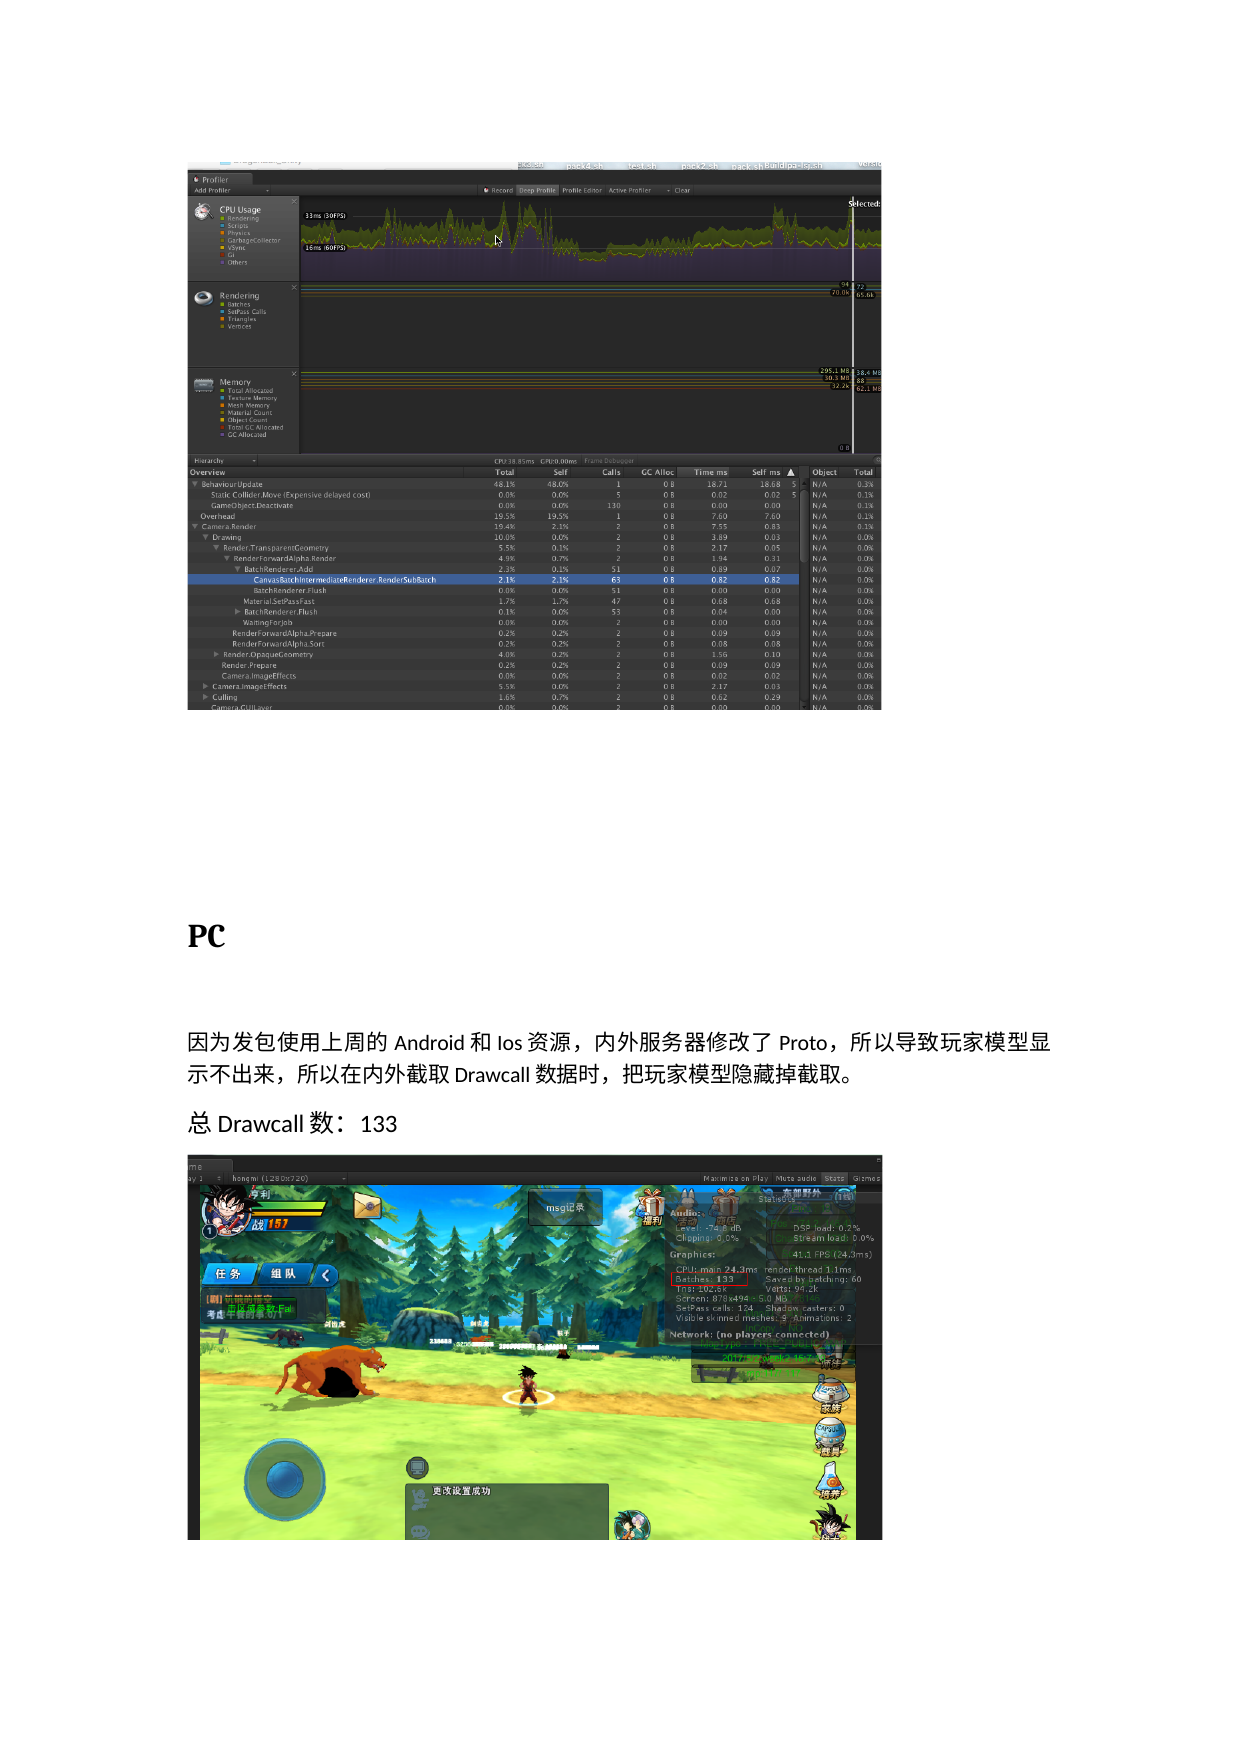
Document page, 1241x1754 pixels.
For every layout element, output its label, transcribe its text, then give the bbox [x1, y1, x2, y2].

text 总Drawcall数：133 [187, 1089, 1053, 1154]
text 因为发包使用上周的Android和Ios资源，内外服务器修改了Proto，所以导致玩家模型显示不出来，所以在内外截取Drawcall数据时，把玩家模型隐藏掉截取。 [187, 1024, 1053, 1089]
picture [187, 162, 882, 710]
subtitle PC [187, 904, 1053, 969]
picture [187, 1154, 883, 1540]
